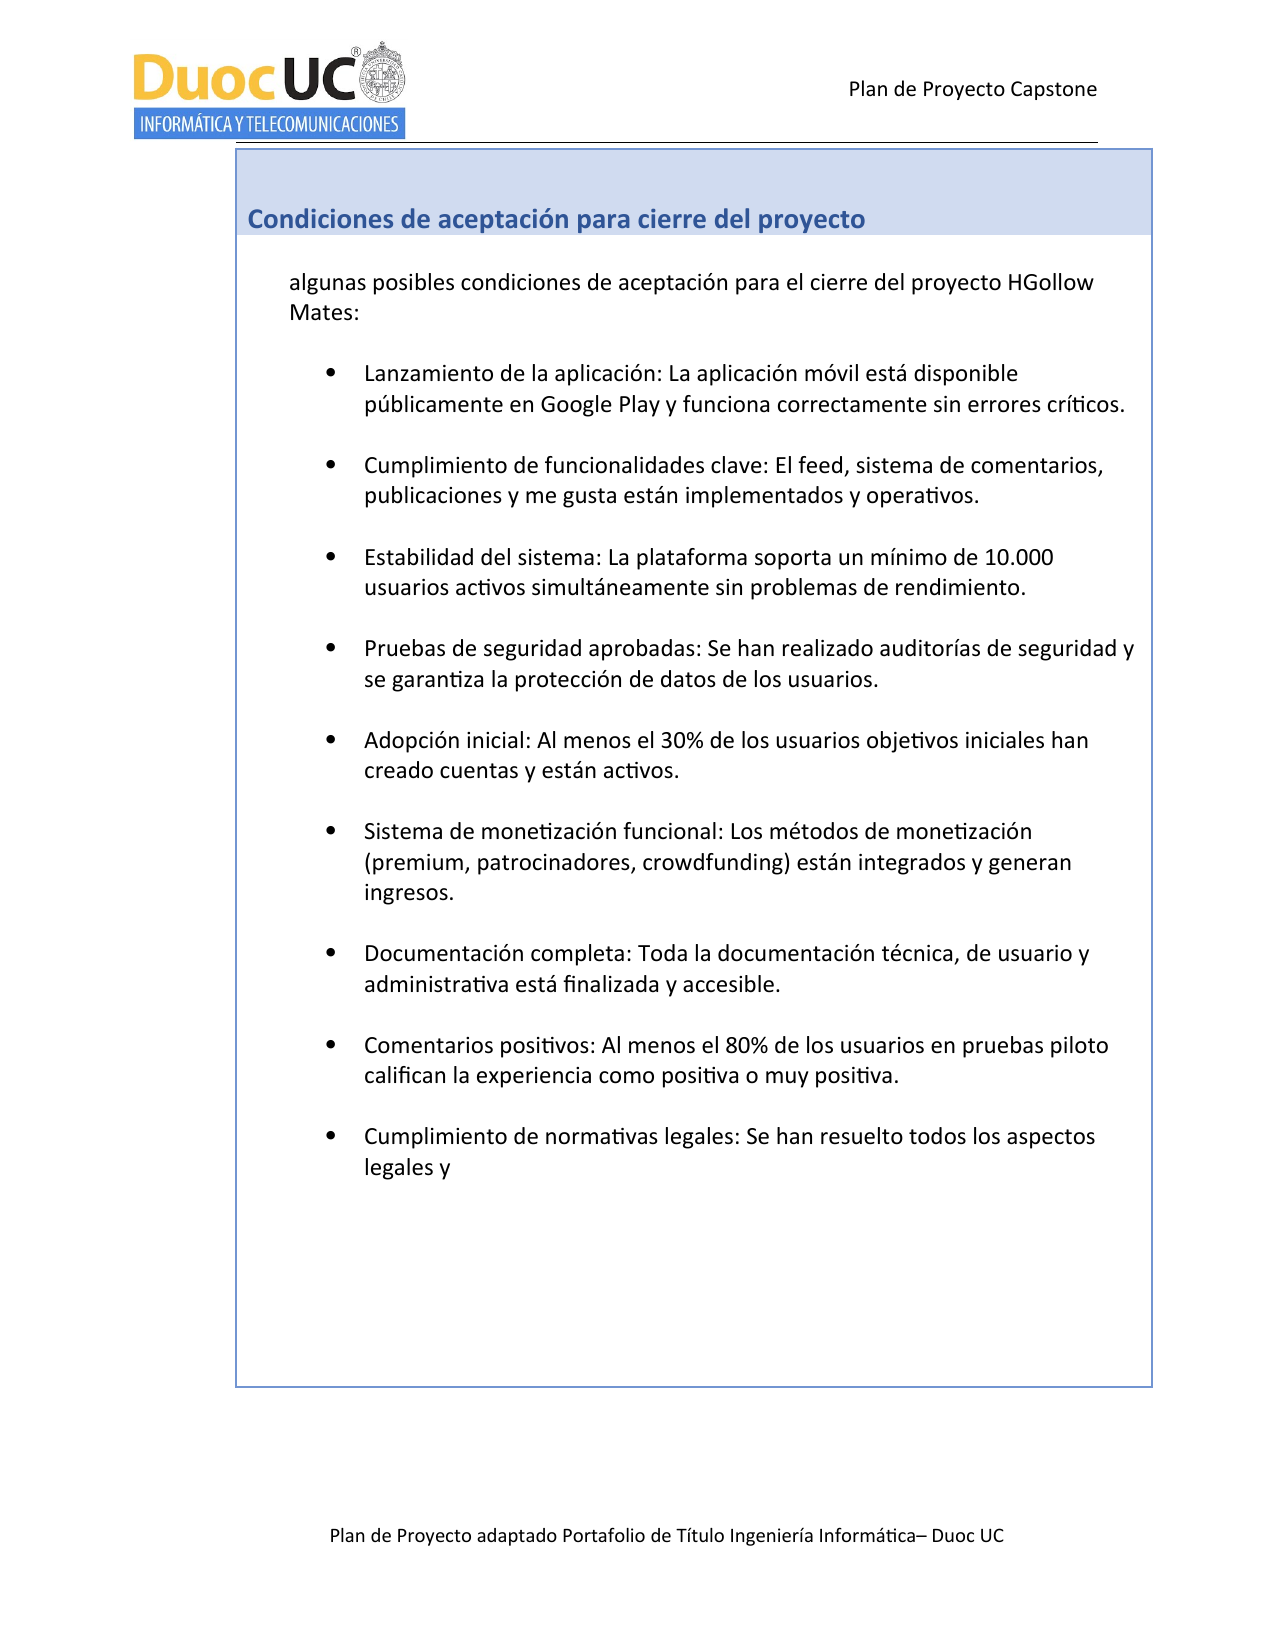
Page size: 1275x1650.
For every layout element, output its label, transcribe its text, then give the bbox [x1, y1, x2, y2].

table_header Condiciones de aceptación para cierre del proyecto [237, 150, 1151, 235]
picture [129, 39, 408, 142]
table_cell algunas posibles condiciones de aceptación para el cierre del proyecto HGollow Mates: Lanzamiento de la aplicación: La aplicación móvil está disponible públicamente en Google Play y funciona correctamente sin errores críticos. Cumplimiento de funcionalidades clave: El feed, sistema de comentarios, publicaciones y me gusta están implementados y operativos. Estabilidad del sistema: La plataforma soporta un mínimo de 10.000 usuarios activos simultáneamente sin problemas de rendimiento. Pruebas de seguridad aprobadas: Se han realizado auditorías de seguridad y se garantiza la protección de datos de los usuarios. Adopción inicial: Al menos el 30% de los usuarios objetivos iniciales han creado cuentas y están activos. Sistema de monetización funcional: Los métodos de monetización (premium, patrocinadores, crowdfunding) están integrados y generan ingresos. Documentación completa: Toda la documentación técnica, de usuario y administrativa está finalizada y accesible. Comentarios positivos: Al menos el 80% de los usuarios en pruebas piloto califican la experiencia como positiva o muy positiva. Cumplimiento de normativas legales: Se han resuelto todos los aspectos legales y [237, 235, 1151, 1386]
